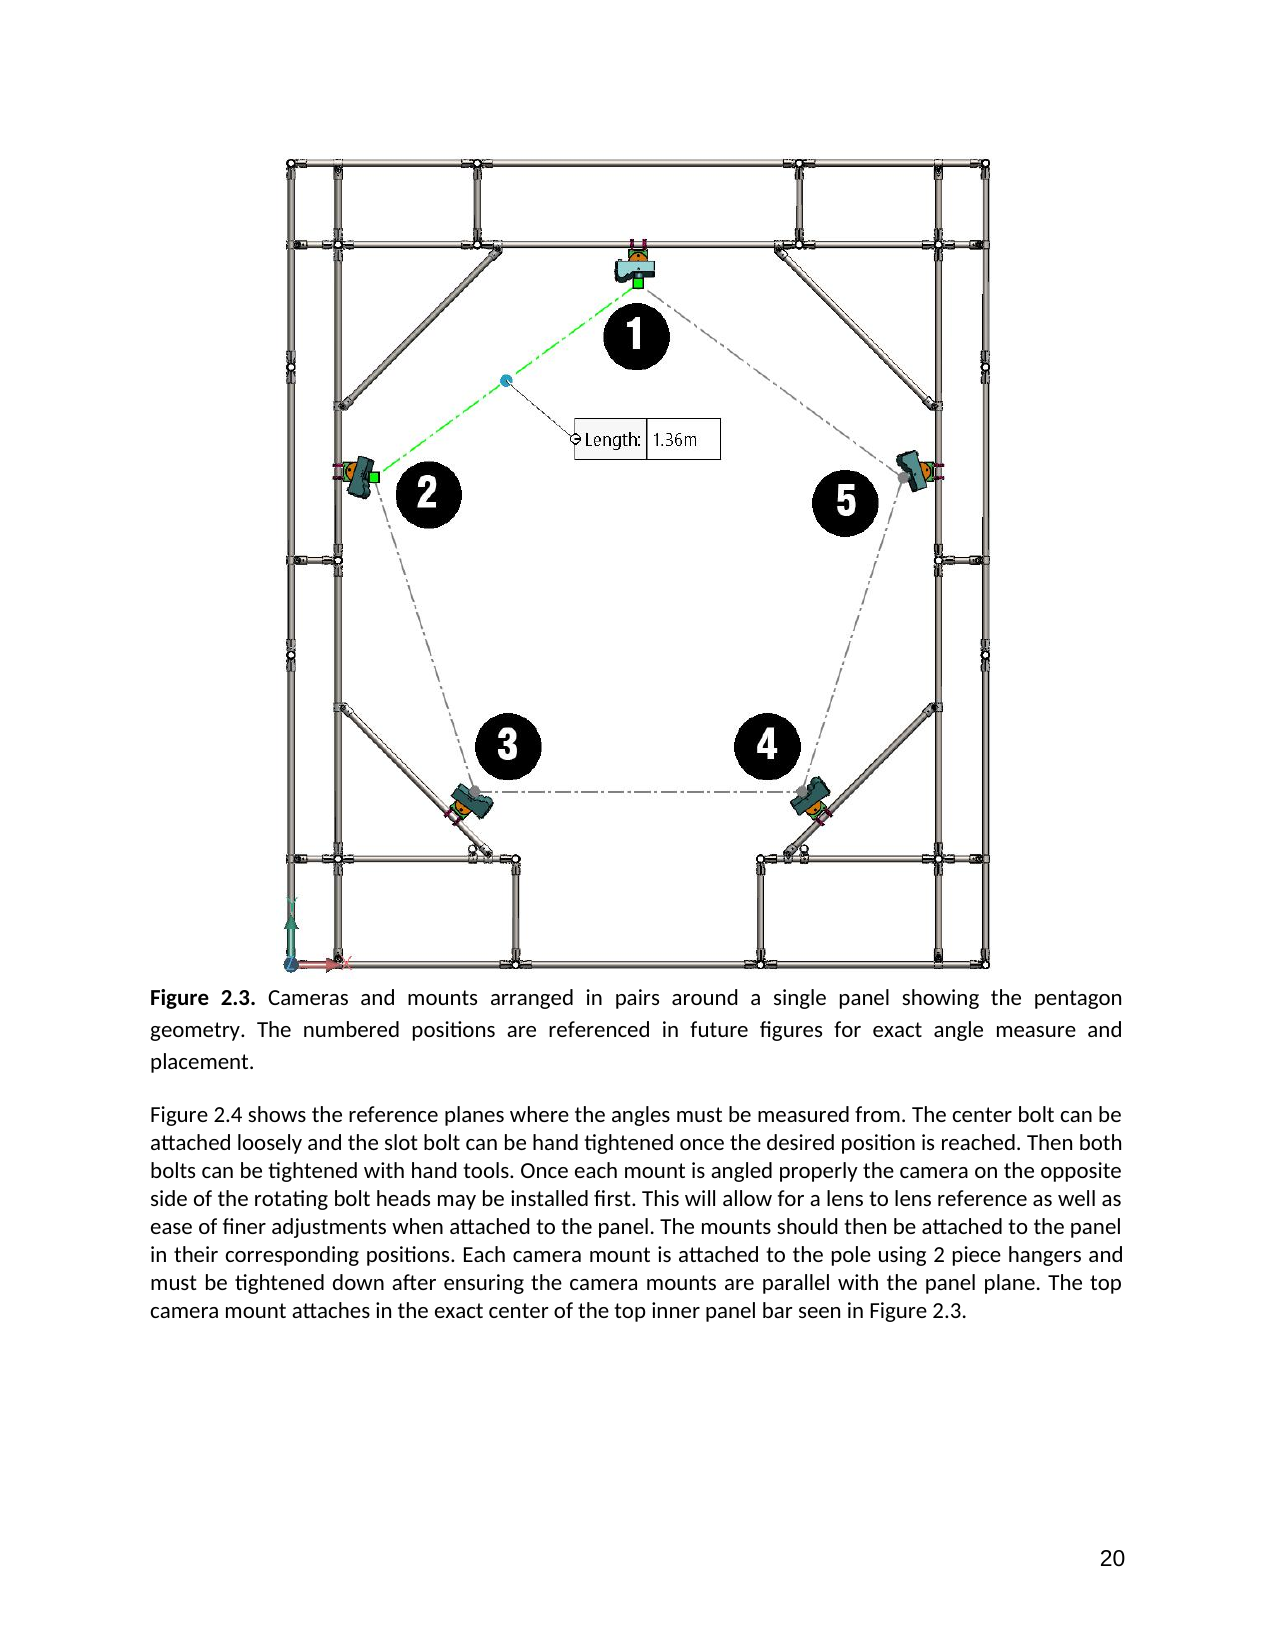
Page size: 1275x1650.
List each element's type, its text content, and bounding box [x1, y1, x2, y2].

text Figure 2.3. Cameras and mounts arranged in pairs around a single panel showing the pentagon geometry. The numbered positions are referenced in future figures for exact angle measure and placement. [150, 983, 1125, 1075]
text Figure 2.4 shows the reference planes where the angles must be measured from. The center bolt can be attached loosely and the slot bolt can be hand tightened once the desired position is reached. Then both bolts can be tightened with hand tools. Once each mount is angled properly the camera on the opposite side of the rotating bolt heads may be installed first. This will allow for a lens to lens reference as well as ease of finer adjustments when attached to the panel. The mounts should then be attached to the panel in their corresponding positions. Each camera mount is attached to the pole using 2 piece hangers and must be tightened down after ensuring the camera mounts are parallel with the panel plane. The top camera mount attaches in the exact center of the top inner panel bar seen in Figure 2.3. [150, 1100, 1125, 1324]
picture [276, 150, 999, 979]
